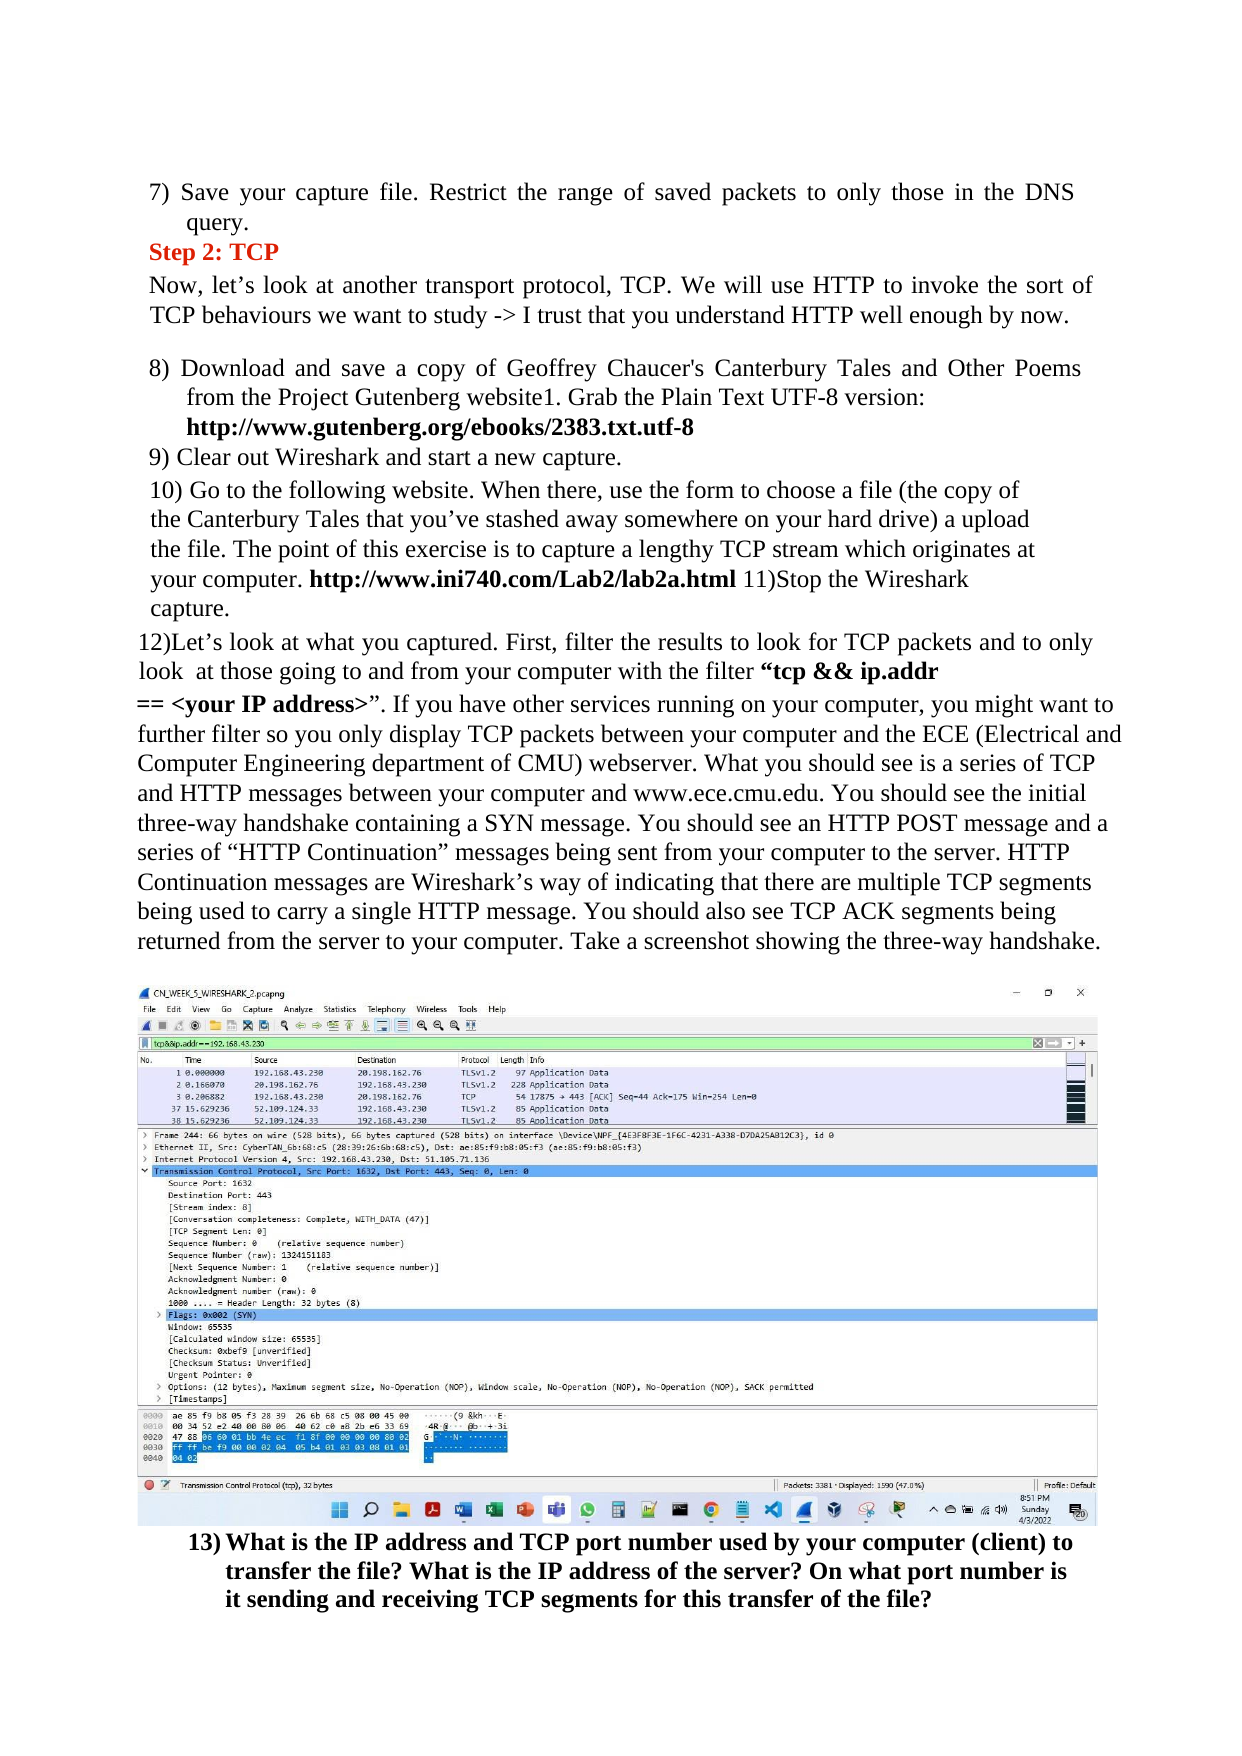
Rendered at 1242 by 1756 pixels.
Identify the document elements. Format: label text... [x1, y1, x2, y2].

subtitle Step 2: TCP [148, 237, 1191, 266]
list What is the IP address and TCP port number used by your computer (client) to transfer the file? What is the IP address of the server? On what port number is it sending and receiving TCP segments for this transfer of the file? [188, 1528, 1081, 1613]
text Now, let’s look at another transport protocol, TCP. We will use HTTP to invoke the sort of TCP behaviours we want to study -> I trust that you understand HTTP well enough by now. [148, 270, 1094, 328]
text http://www.gutenberg.org/ebooks/2383.txt.utf-8 9) Clear out Wireshark and start a new capture. [148, 412, 712, 471]
text 10) Go to the following website. When there, use the form to choose a file (the copy of the Canterbury Tales that you’ve stashed away somewhere on your hard drive) a upload the file. The point of this exercise is to capture a lengthy TCP stream which originates at your computer. http://www.ini740.com/Lab2/lab2a.html 11)Stop the Wireshark capture. [149, 475, 1042, 622]
text 8) Download and save a copy of Geoffrey Chaucer's Canterbury Tales and Other Poems from the Project Gutenberg website1. Grab the Plain Text UTF-8 version: [148, 353, 1083, 411]
picture [137, 985, 1098, 1526]
text 12)Let’s look at what you captured. First, filter the results to look for TCP packets and to only look at those going to and from your computer with the filter “tcp && ip.addr [138, 627, 1094, 685]
text 7) Save your capture file. Restrict the range of saved packets to only those in the DNS query. [148, 177, 1076, 236]
text == <your IP address>”. If you have other services running on your computer, you might want to further filter so you only display TCP packets between your computer and the ECE (Electrical and Computer Engineering department of CMU) webserver. What you should see is a series of TCP and HTTP messages between your computer and www.ece.cmu.edu. You should see the initial three-way handshake containing a SYN message. You should see an HTTP POST message and a series of “HTTP Continuation” messages being sent from your computer to the server. HTTP Continuation messages are Wireshark’s way of indicating that there are multiple TCP segments being used to carry a single HTTP message. You should also see TCP ACK segments being returned from the server to your computer. Take a screenshot showing the three-way handshake. [136, 689, 1131, 955]
